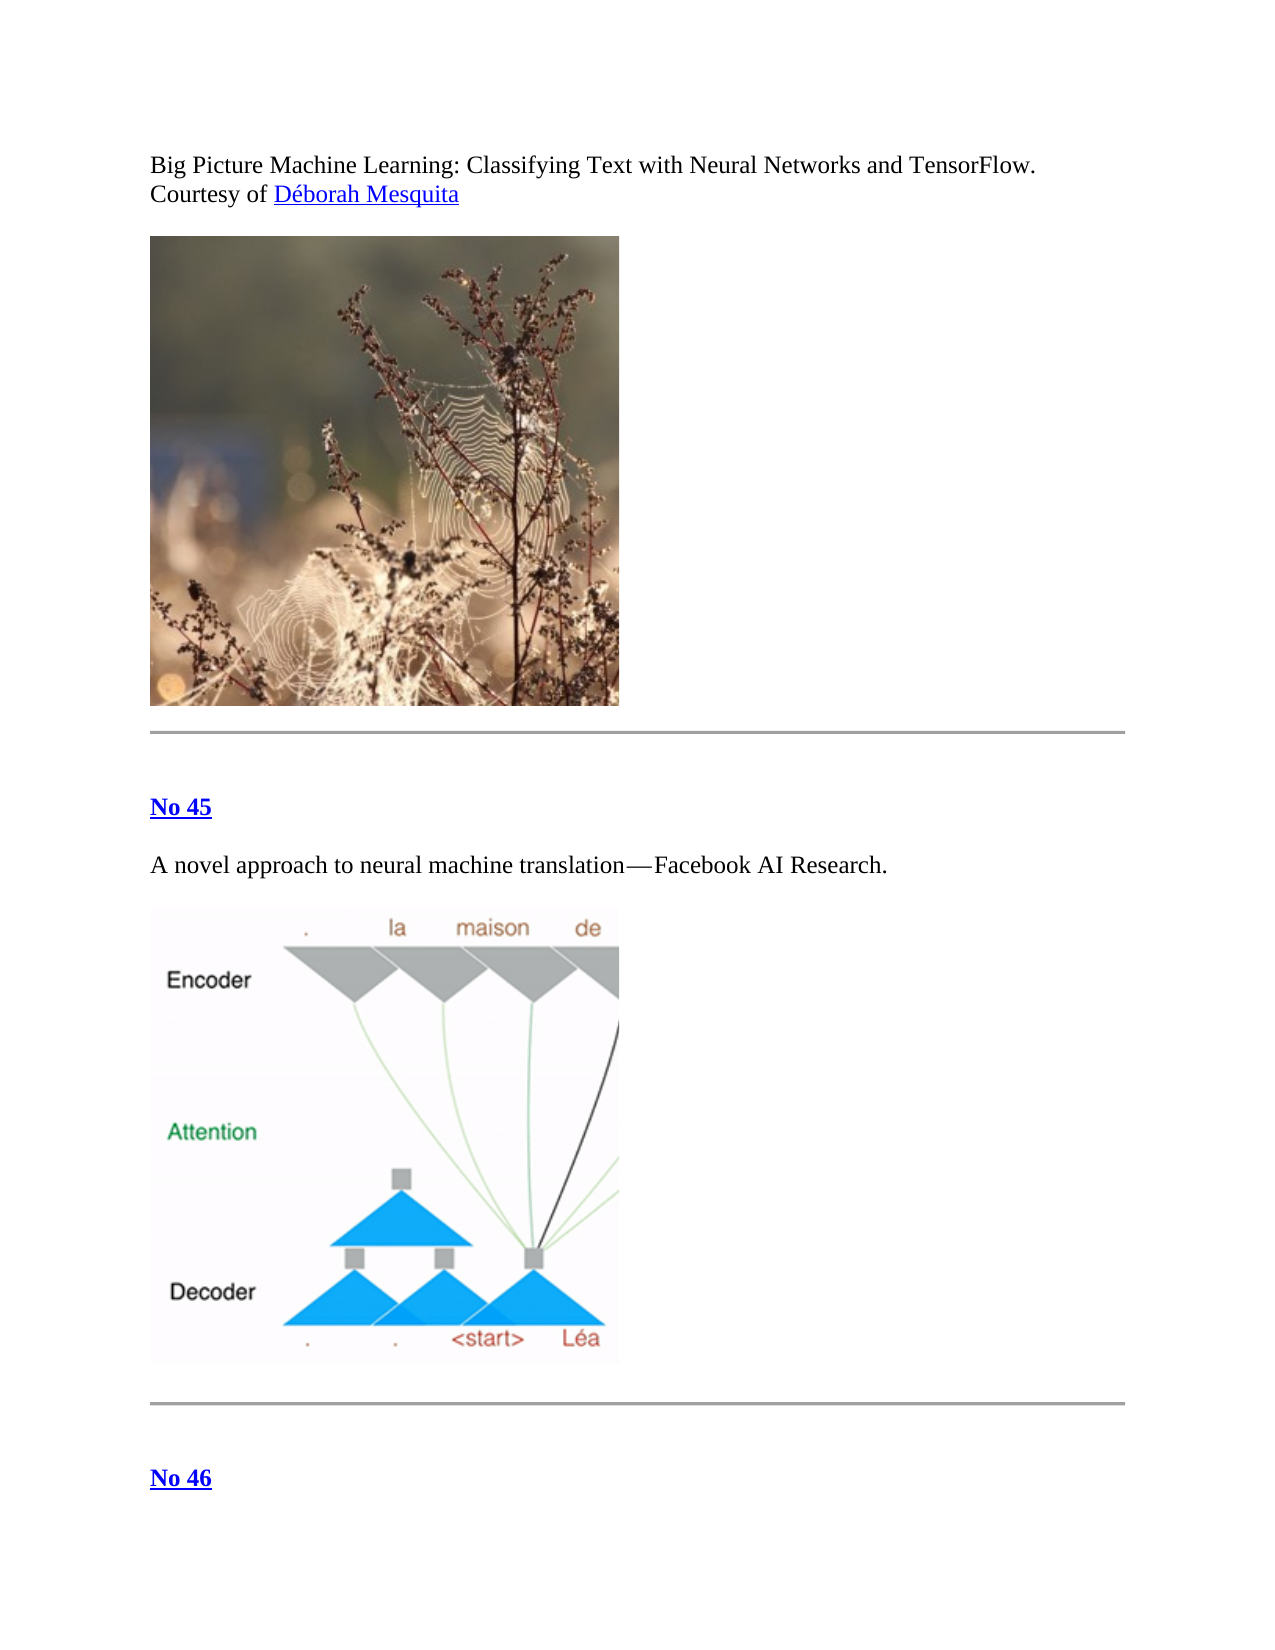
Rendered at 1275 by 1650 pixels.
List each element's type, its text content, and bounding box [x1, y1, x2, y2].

text A novel approach to neural machine translation — Facebook AI Research. [150, 850, 1125, 879]
subtitle No 46 [150, 1463, 1125, 1492]
picture [150, 908, 620, 1378]
text Big Picture Machine Learning: Classifying Text with Neural Networks and TensorFlow. Courtesy of Déborah Mesquita [150, 150, 1125, 207]
subtitle No 45 [150, 792, 1125, 821]
picture [150, 236, 620, 706]
